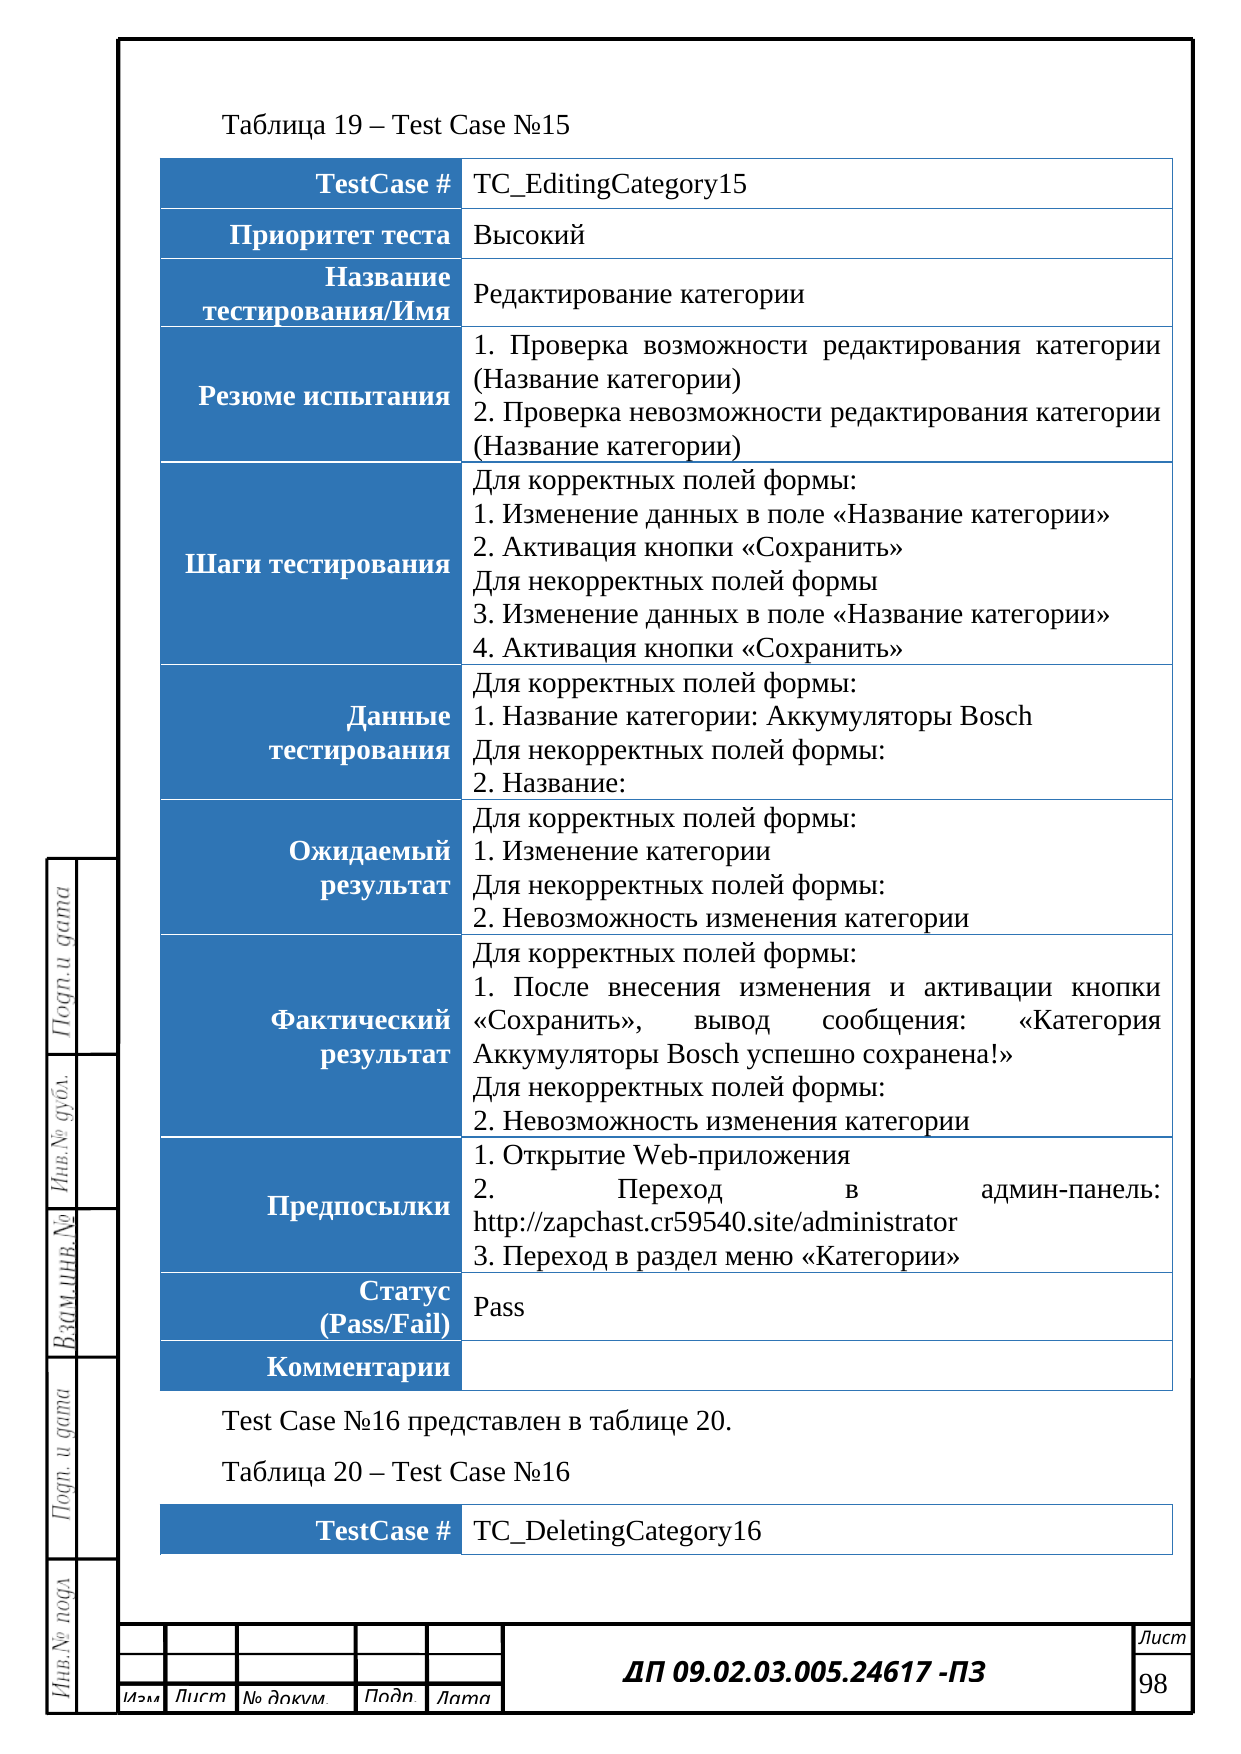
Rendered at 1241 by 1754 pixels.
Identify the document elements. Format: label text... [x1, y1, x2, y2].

table_cell Pass [462, 1273, 1172, 1340]
table_cell Комментарии [161, 1341, 461, 1390]
text Test Case №16 представлен в таблице 20. [148, 1403, 1181, 1437]
table_cell Приоритет теста [161, 209, 461, 258]
table_header TC_DeletingCategory16 [462, 1505, 1172, 1554]
table_cell Название тестирования/Имя [161, 259, 461, 326]
table_cell Для корректных полей формы: 1. Изменение данных в поле «Название категории» 2. Активация кнопки «Сохранить» Для некорректных полей формы 3. Изменение данных в поле «Название категории» 4. Активация кнопки «Сохранить» [462, 463, 1172, 664]
table_cell Высокий [462, 209, 1172, 258]
table_header TC_EditingCategory15 [462, 159, 1172, 208]
table_cell 1. Открытие Web-приложения 2. Переход в админ-панель: http://zapchast.cr59540.site/administrator 3. Переход в раздел меню «Категории» [462, 1138, 1172, 1272]
table_cell Редактирование категории [462, 259, 1172, 326]
table_cell Для корректных полей формы: 1. После внесения изменения и активации кнопки «Сохранить», вывод сообщения: «Категория Аккумуляторы Bosch успешно сохранена!» Для некорректных полей формы: 2. Невозможность изменения категории [462, 935, 1172, 1136]
table_cell 1. Проверка возможности редактирования категории (Название категории) 2. Проверка невозможности редактирования категории (Название категории) [462, 327, 1172, 461]
table_header TestCase # [161, 159, 461, 208]
text Таблица 20 – Test Case №16 [148, 1454, 1181, 1487]
table_cell Шаги тестирования [161, 463, 461, 664]
table_cell Фактический результат [161, 935, 461, 1136]
table_header TestCase # [161, 1505, 461, 1554]
table_cell Предпосылки [161, 1138, 461, 1272]
table_cell Статус (Pass/Fail) [161, 1273, 461, 1340]
table_cell Ожидаемый результат [161, 800, 461, 934]
text Таблица 19 – Test Case №15 [148, 107, 1181, 141]
table_cell Данные тестирования [161, 665, 461, 799]
table_cell Для корректных полей формы: 1. Название категории: Аккумуляторы Bosch Для некорректных полей формы: 2. Название: [462, 665, 1172, 799]
table_cell [462, 1341, 1172, 1390]
table_cell Для корректных полей формы: 1. Изменение категории Для некорректных полей формы: 2. Невозможность изменения категории [462, 800, 1172, 934]
table_cell Резюме испытания [161, 327, 461, 461]
